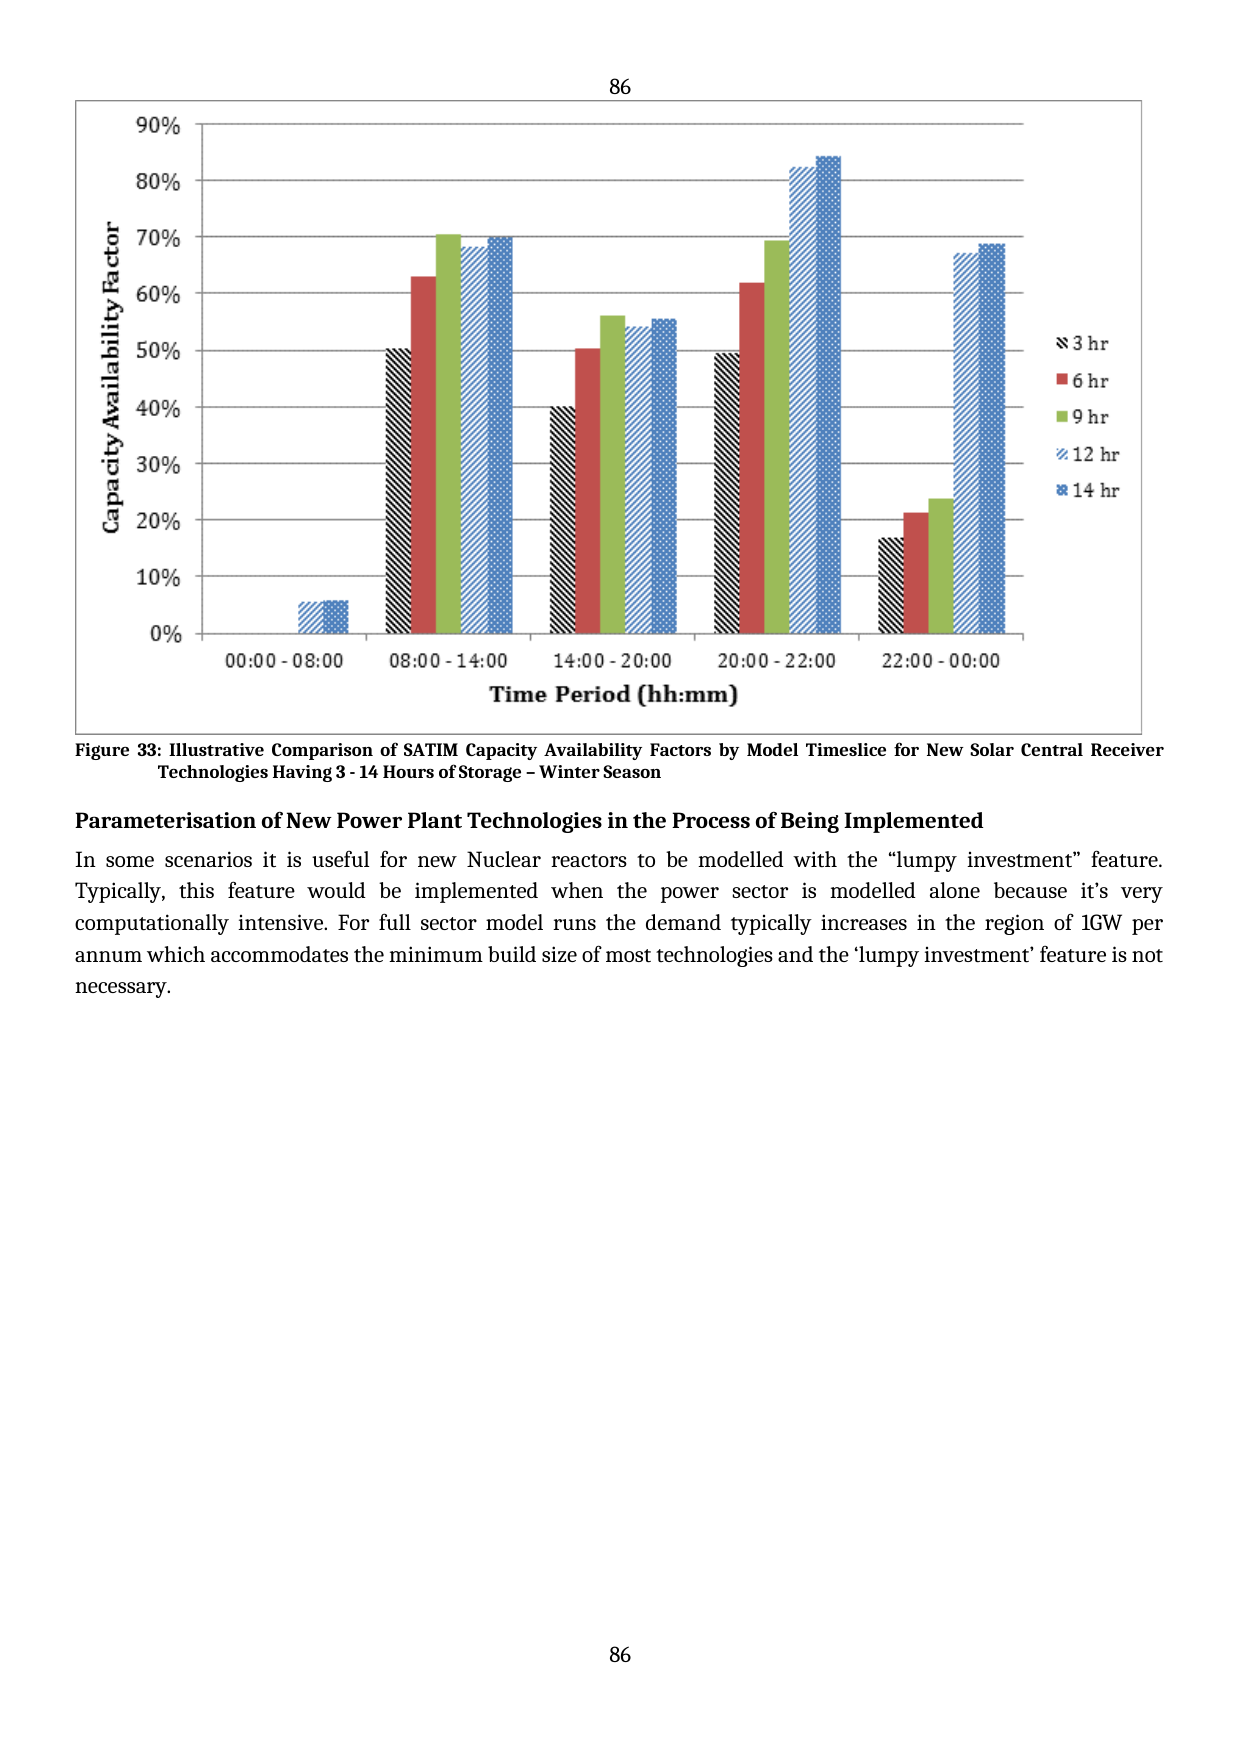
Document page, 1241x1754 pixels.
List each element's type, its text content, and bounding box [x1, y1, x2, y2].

picture [75, 100, 1143, 735]
text In some scenarios it is useful for new Nuclear reactors to be modelled with the “lumpy investment” feature. Typically, this feature would be implemented when the power sector is modelled alone because it’s very computationally intensive. For full sector model runs the demand typically increases in the region of 1GW per annum which accommodates the minimum build size of most technologies and the ‘lumpy investment’ feature is not necessary. [75, 847, 1165, 999]
text Figure 33: Illustrative Comparison of SATIM Capacity Availability Factors by Model Timeslice for New Solar Central Receiver Technologies Having 3 - 14 Hours of Storage – Winter Season [75, 740, 1165, 783]
subtitle Parameterisation of New Power Plant Technologies in the Process of Being Implemented [75, 808, 1165, 834]
